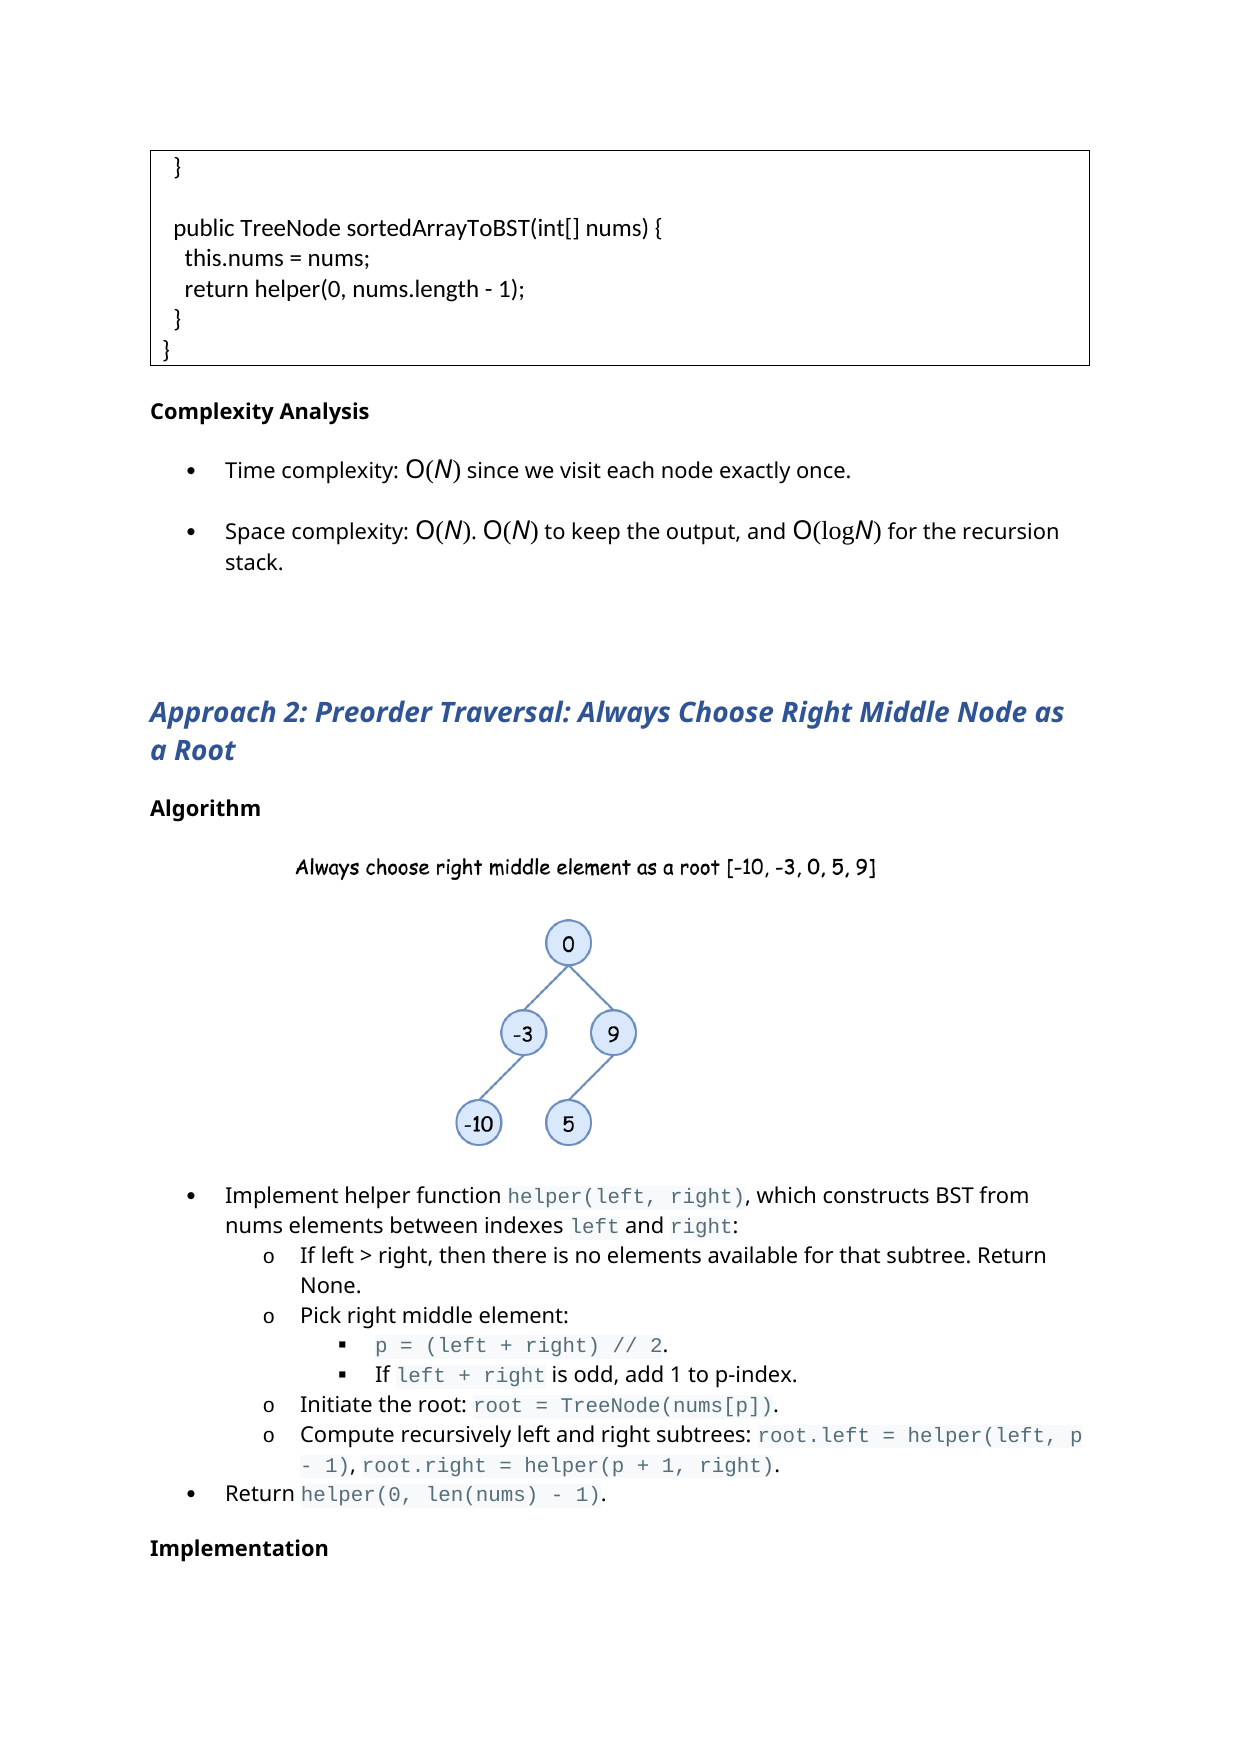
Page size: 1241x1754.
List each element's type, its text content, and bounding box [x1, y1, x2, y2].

list p = (left + right) // 2. [337, 1329, 1090, 1359]
list Space complexity: O(N). O(N) to keep the output, and O(logN) for the recursion stack. [187, 512, 1090, 607]
list Time complexity: O(N) since we visit each node exactly once. [187, 451, 1090, 487]
text Complexity Analysis [150, 396, 1090, 426]
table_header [151, 151, 1089, 365]
text Algorithm [150, 792, 1090, 822]
text Implementation [150, 1533, 1090, 1563]
list Initiate the root: root = TreeNode(nums[p]). [262, 1389, 1090, 1419]
list If left + right is odd, add 1 to p-index. [337, 1359, 1090, 1389]
list Implement helper function helper(left, right), which constructs BST from nums elements between indexes left and right: [187, 1180, 1090, 1240]
list If left > right, then there is no elements available for that subtree. Return None. [262, 1240, 1090, 1299]
picture [150, 847, 1091, 1156]
subtitle Approach 2: Preorder Traversal: Always Choose Right Middle Node as a Root [150, 692, 1090, 769]
list Return helper(0, len(nums) - 1). [187, 1478, 1090, 1508]
list Pick right middle element: [262, 1299, 1090, 1329]
list Compute recursively left and right subtrees: root.left = helper(left, p - 1), root.right = helper(p + 1, right). [262, 1419, 1090, 1478]
